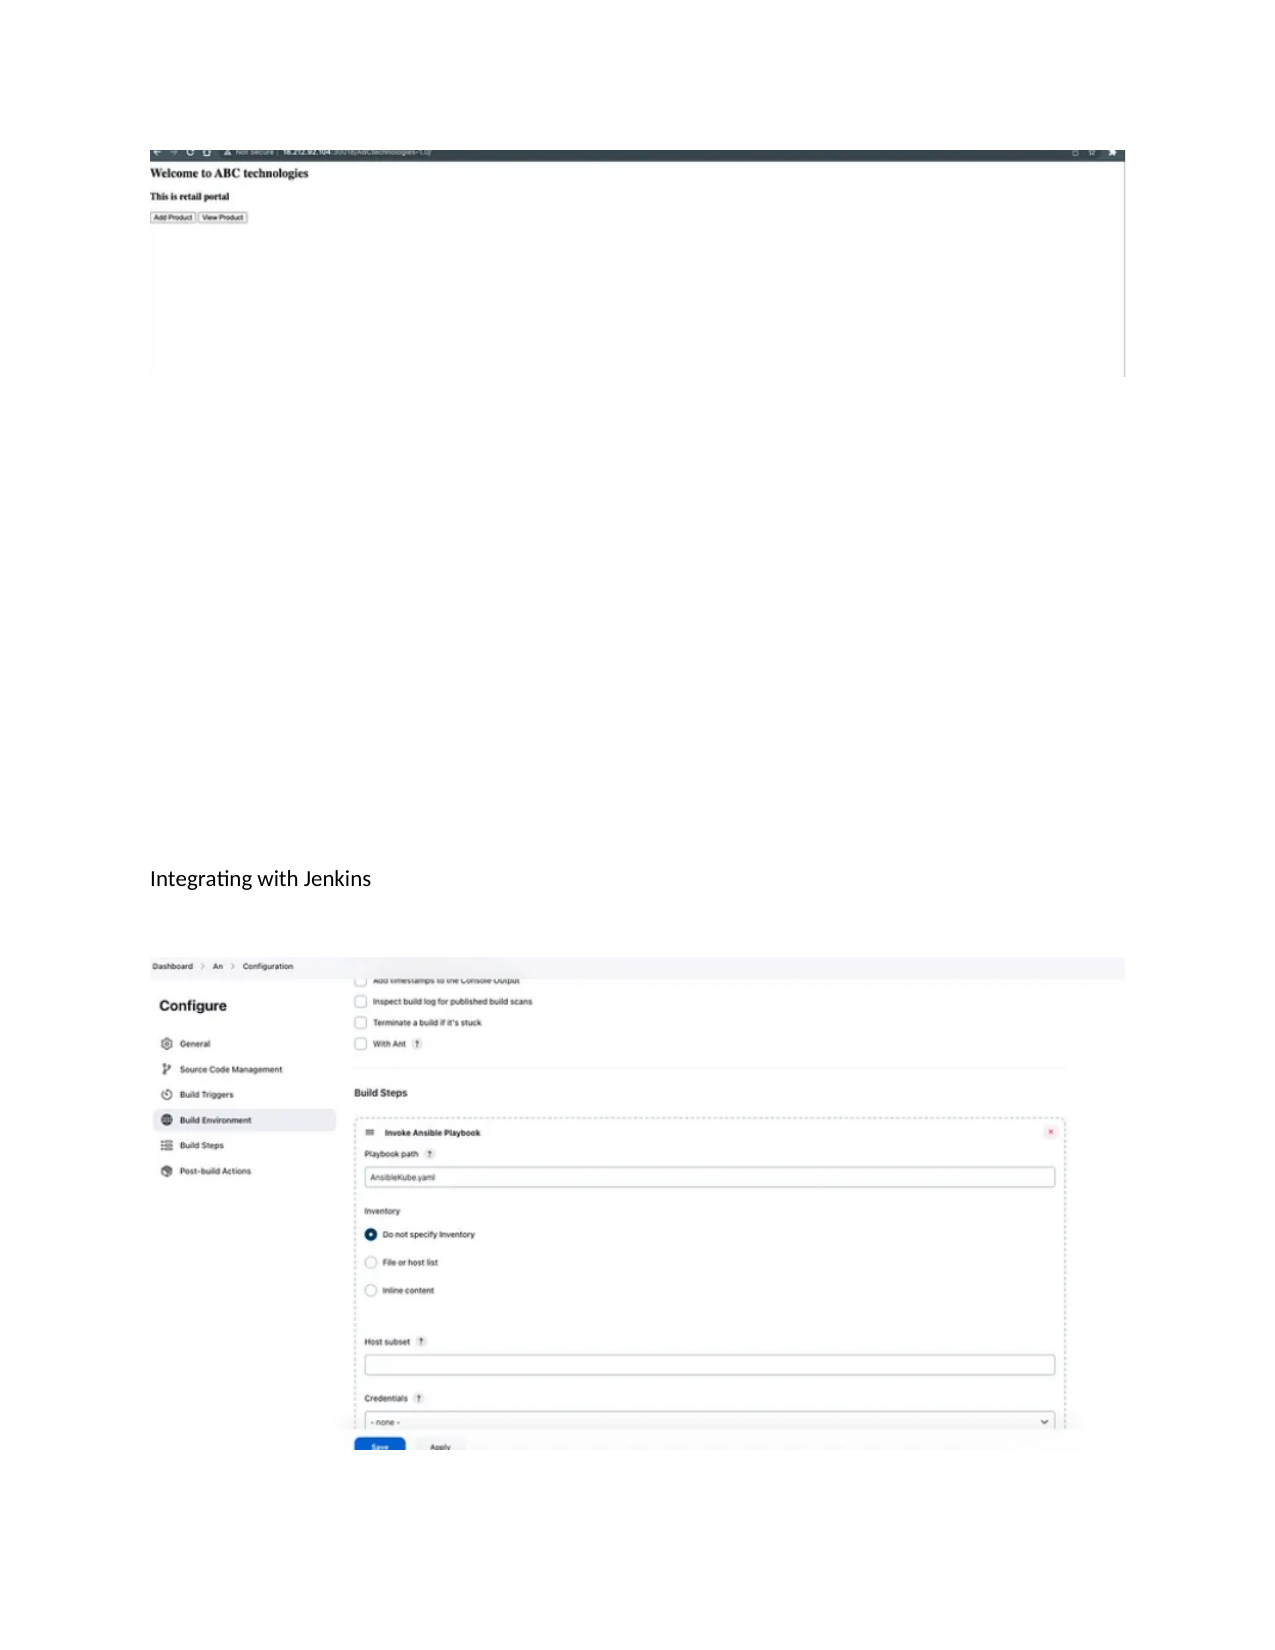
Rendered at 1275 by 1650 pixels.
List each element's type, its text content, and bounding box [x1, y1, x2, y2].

picture [150, 957, 1125, 1450]
picture [150, 150, 1125, 377]
text Integrating with Jenkins [150, 864, 1125, 892]
